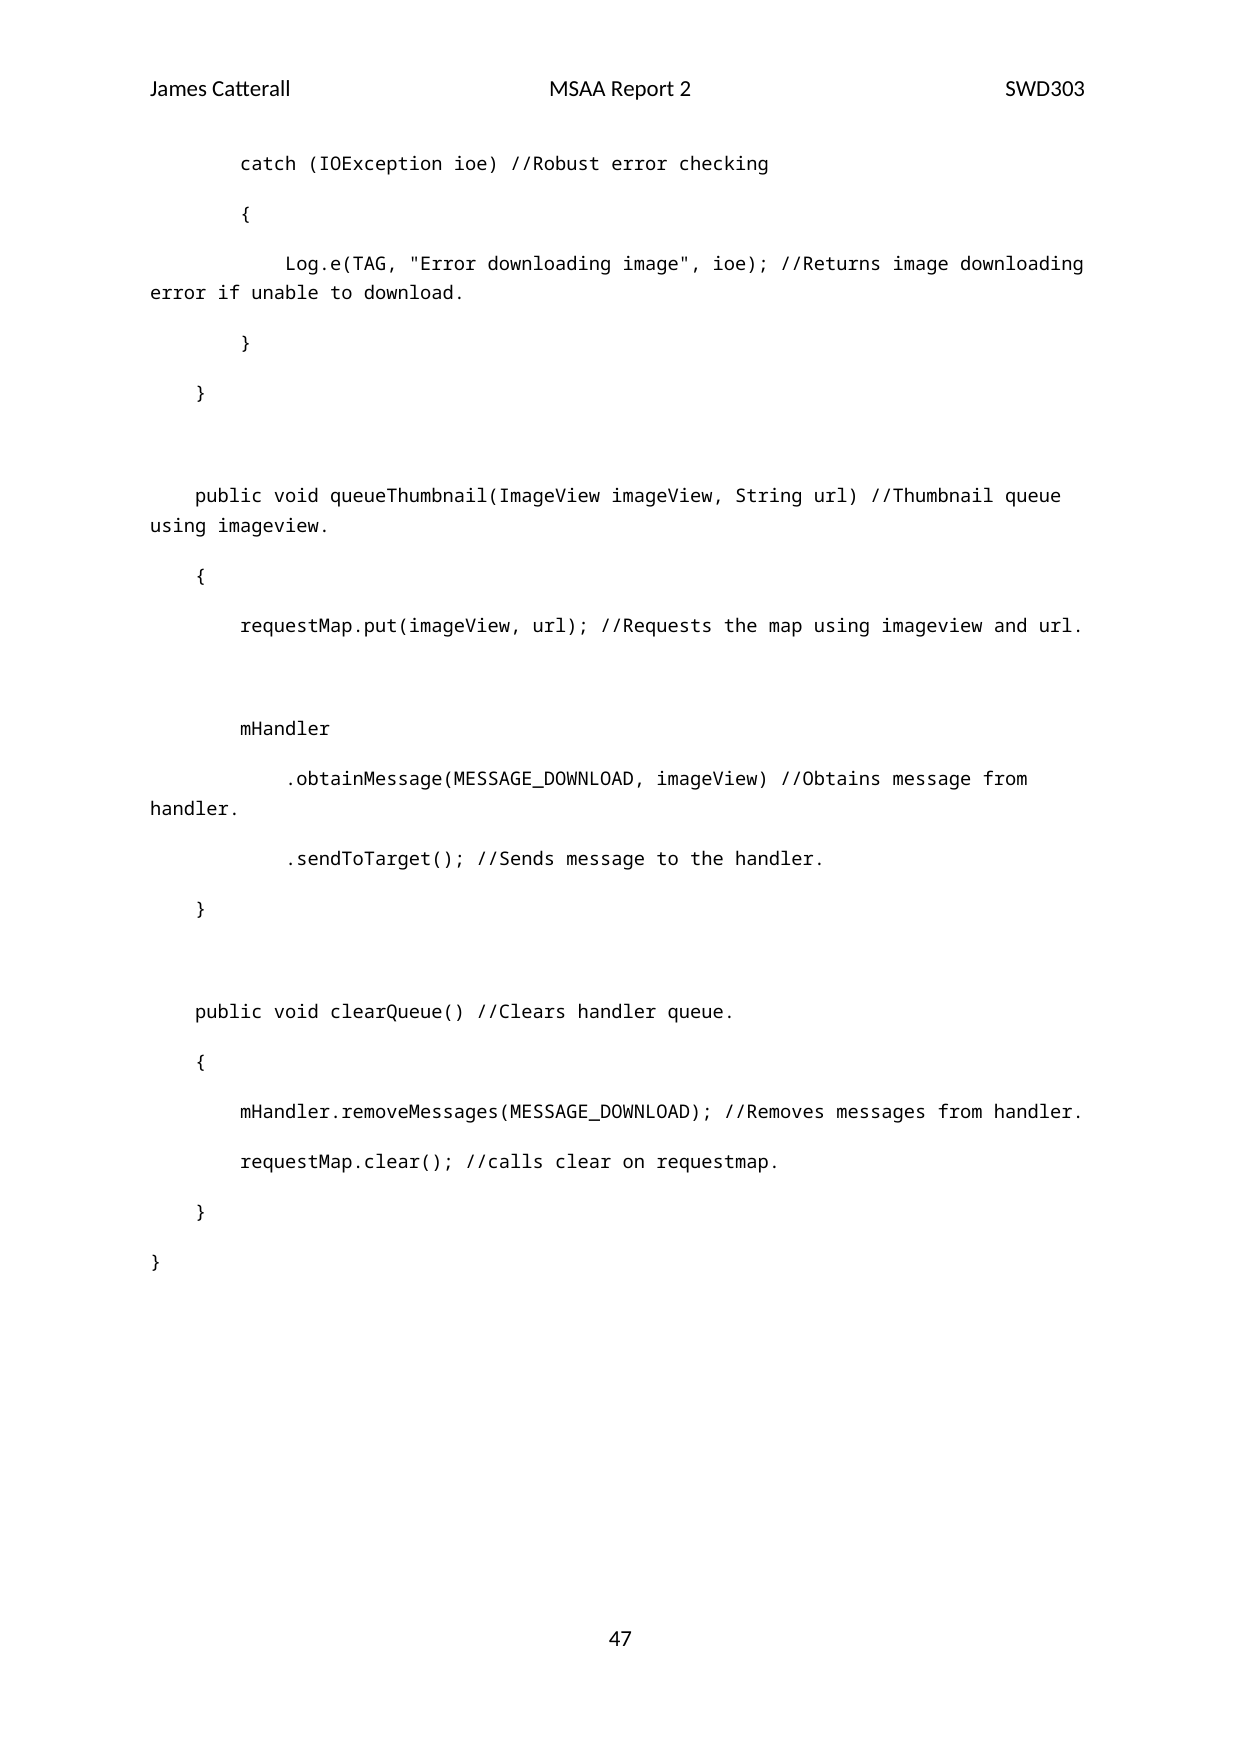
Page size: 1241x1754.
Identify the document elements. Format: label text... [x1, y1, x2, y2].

text mHandler.removeMessages(MESSAGE_DOWNLOAD); //Removes messages from handler. [150, 1098, 1090, 1124]
text catch (IOException ioe) //Robust error checking [150, 150, 1090, 176]
text } [150, 895, 1090, 921]
text { [150, 562, 1090, 588]
text mHandler [150, 715, 1090, 741]
text { [150, 200, 1090, 226]
text { [150, 1048, 1090, 1074]
text .obtainMessage(MESSAGE_DOWNLOAD, imageView) //Obtains message from handler. [150, 766, 1090, 820]
text } [150, 1249, 1090, 1274]
text .sendToTarget(); //Sends message to the handler. [150, 845, 1090, 870]
text public void clearQueue() //Clears handler queue. [150, 998, 1090, 1024]
text requestMap.clear(); //calls clear on requestmap. [150, 1148, 1090, 1174]
text } [150, 380, 1090, 405]
text requestMap.put(imageView, url); //Requests the map using imageview and url. [150, 612, 1090, 638]
text public void queueThumbnail(ImageView imageView, String url) //Thumbnail queue using imageview. [150, 483, 1090, 538]
text } [150, 329, 1090, 355]
text } [150, 1198, 1090, 1224]
text Log.e(TAG, "Error downloading image", ioe); //Returns image downloading error if unable to download. [150, 250, 1090, 305]
